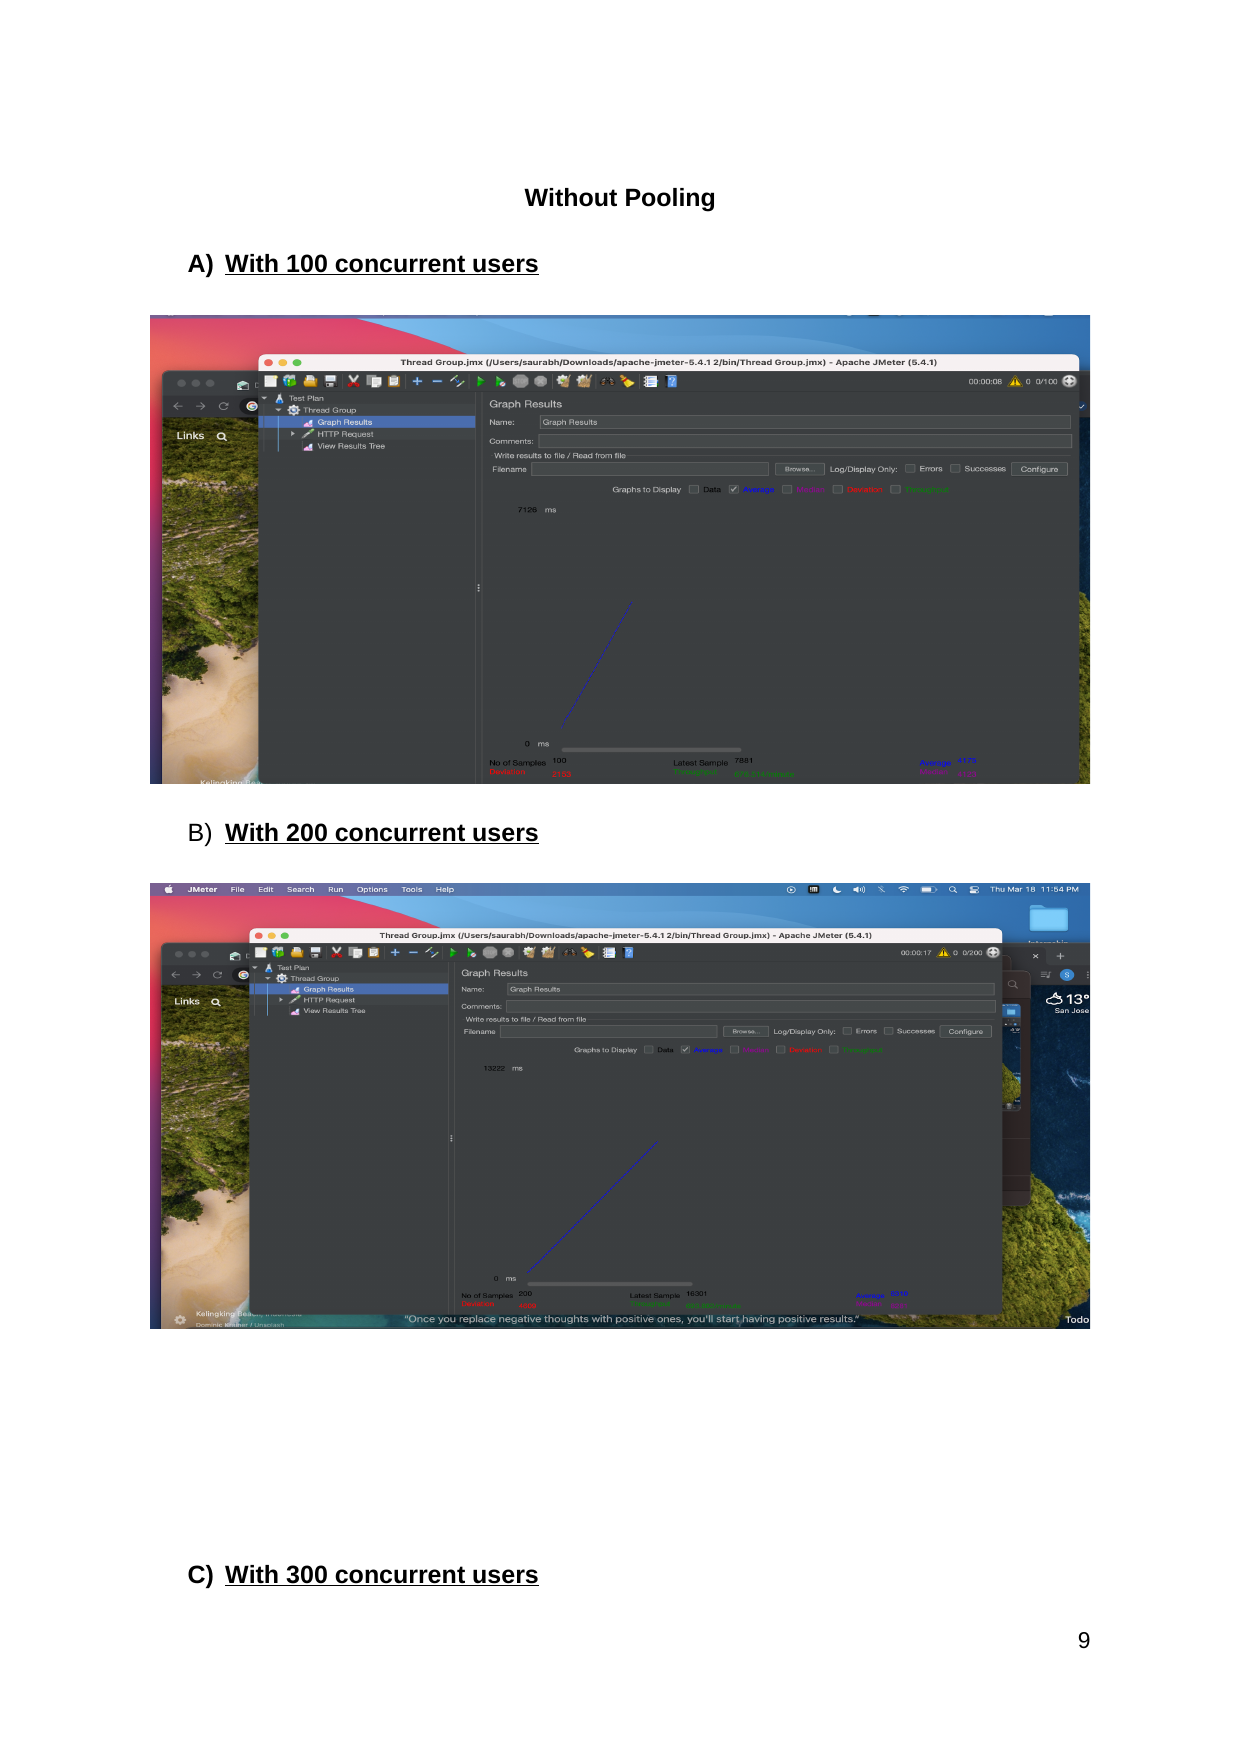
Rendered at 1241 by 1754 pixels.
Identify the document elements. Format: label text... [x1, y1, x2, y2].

list With 300 concurrent users [187, 1560, 1090, 1589]
text Without Pooling [150, 183, 1090, 212]
list With 200 concurrent users [187, 817, 1090, 846]
picture [150, 883, 1091, 1329]
picture [150, 315, 1091, 784]
list With 100 concurrent users [187, 249, 1090, 278]
